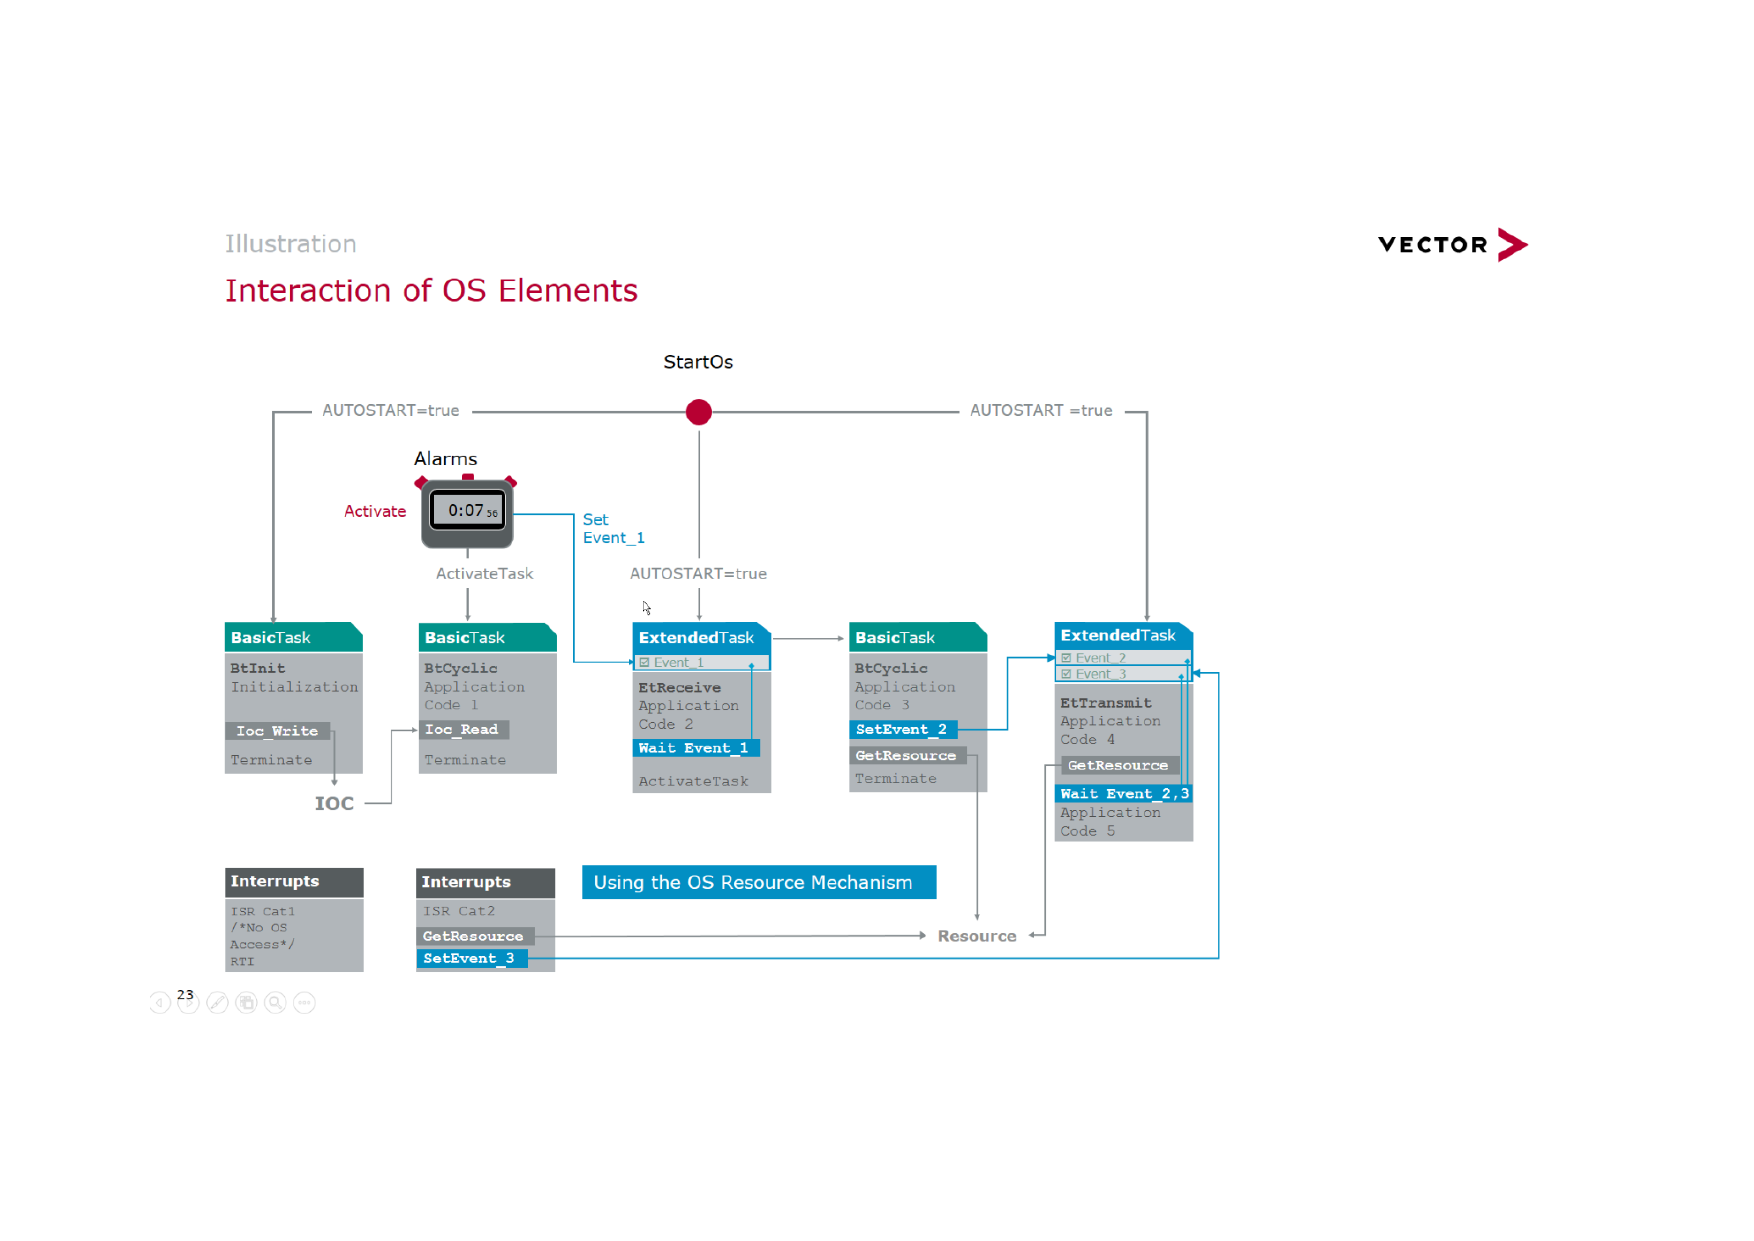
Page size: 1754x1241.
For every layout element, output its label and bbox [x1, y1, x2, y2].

picture [150, 197, 1604, 1014]
